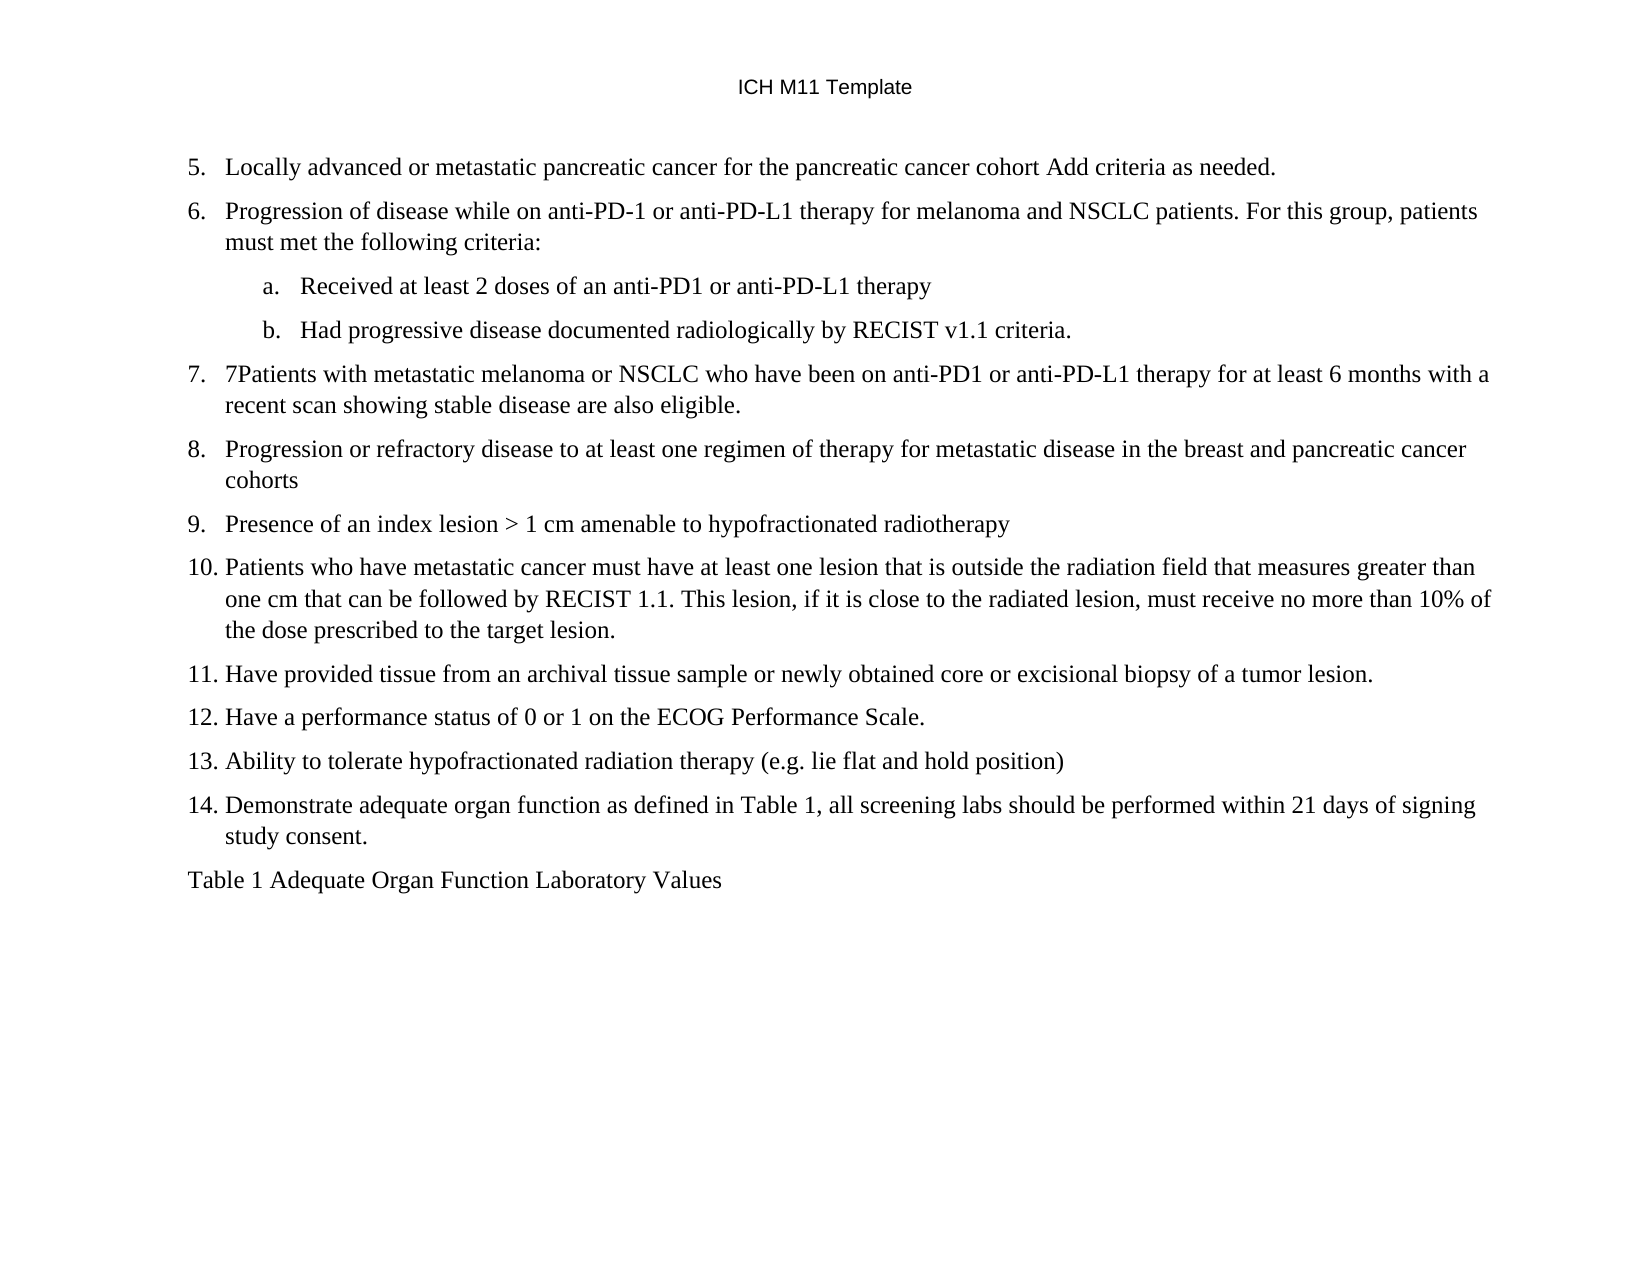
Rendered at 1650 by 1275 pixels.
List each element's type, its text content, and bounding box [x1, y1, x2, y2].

list Had progressive disease documented radiologically by RECIST v1.1 criteria. [262, 312, 1500, 344]
list Have a performance status of 0 or 1 on the ECOG Performance Scale. [187, 700, 1500, 731]
list Locally advanced or metastatic pancreatic cancer for the pancreatic cancer cohort Add criteria as needed. [187, 150, 1500, 181]
list Ability to tolerate hypofractionated radiation therapy (e.g. lie flat and hold position) [187, 744, 1500, 775]
list Patients who have metastatic cancer must have at least one lesion that is outside the radiation field that measures greater than one cm that can be followed by RECIST 1.1. This lesion, if it is close to the radiated lesion, must receive no more than 10% of the dose prescribed to the target lesion. [187, 550, 1500, 644]
list Demonstrate adequate organ function as defined in Table 1, all screening labs should be performed within 21 days of signing study consent. [187, 787, 1500, 850]
list Received at least 2 doses of an anti-PD1 or anti-PD-L1 therapy [262, 269, 1500, 300]
list Have provided tissue from an archival tissue sample or newly obtained core or excisional biopsy of a tumor lesion. [187, 656, 1500, 687]
list Progression of disease while on anti-PD-1 or anti-PD-L1 therapy for melanoma and NSCLC patients. For this group, patients must met the following criteria: [187, 194, 1500, 256]
list Presence of an index lesion > 1 cm amenable to hypofractionated radiotherapy [187, 506, 1500, 537]
list 7Patients with metastatic melanoma or NSCLC who have been on anti-PD1 or anti-PD-L1 therapy for at least 6 months with a recent scan showing stable disease are also eligible. [187, 356, 1500, 419]
text Table 1 Adequate Organ Function Laboratory Values [187, 862, 1500, 894]
list Progression or refractory disease to at least one regimen of therapy for metastatic disease in the breast and pancreatic cancer cohorts [187, 431, 1500, 494]
